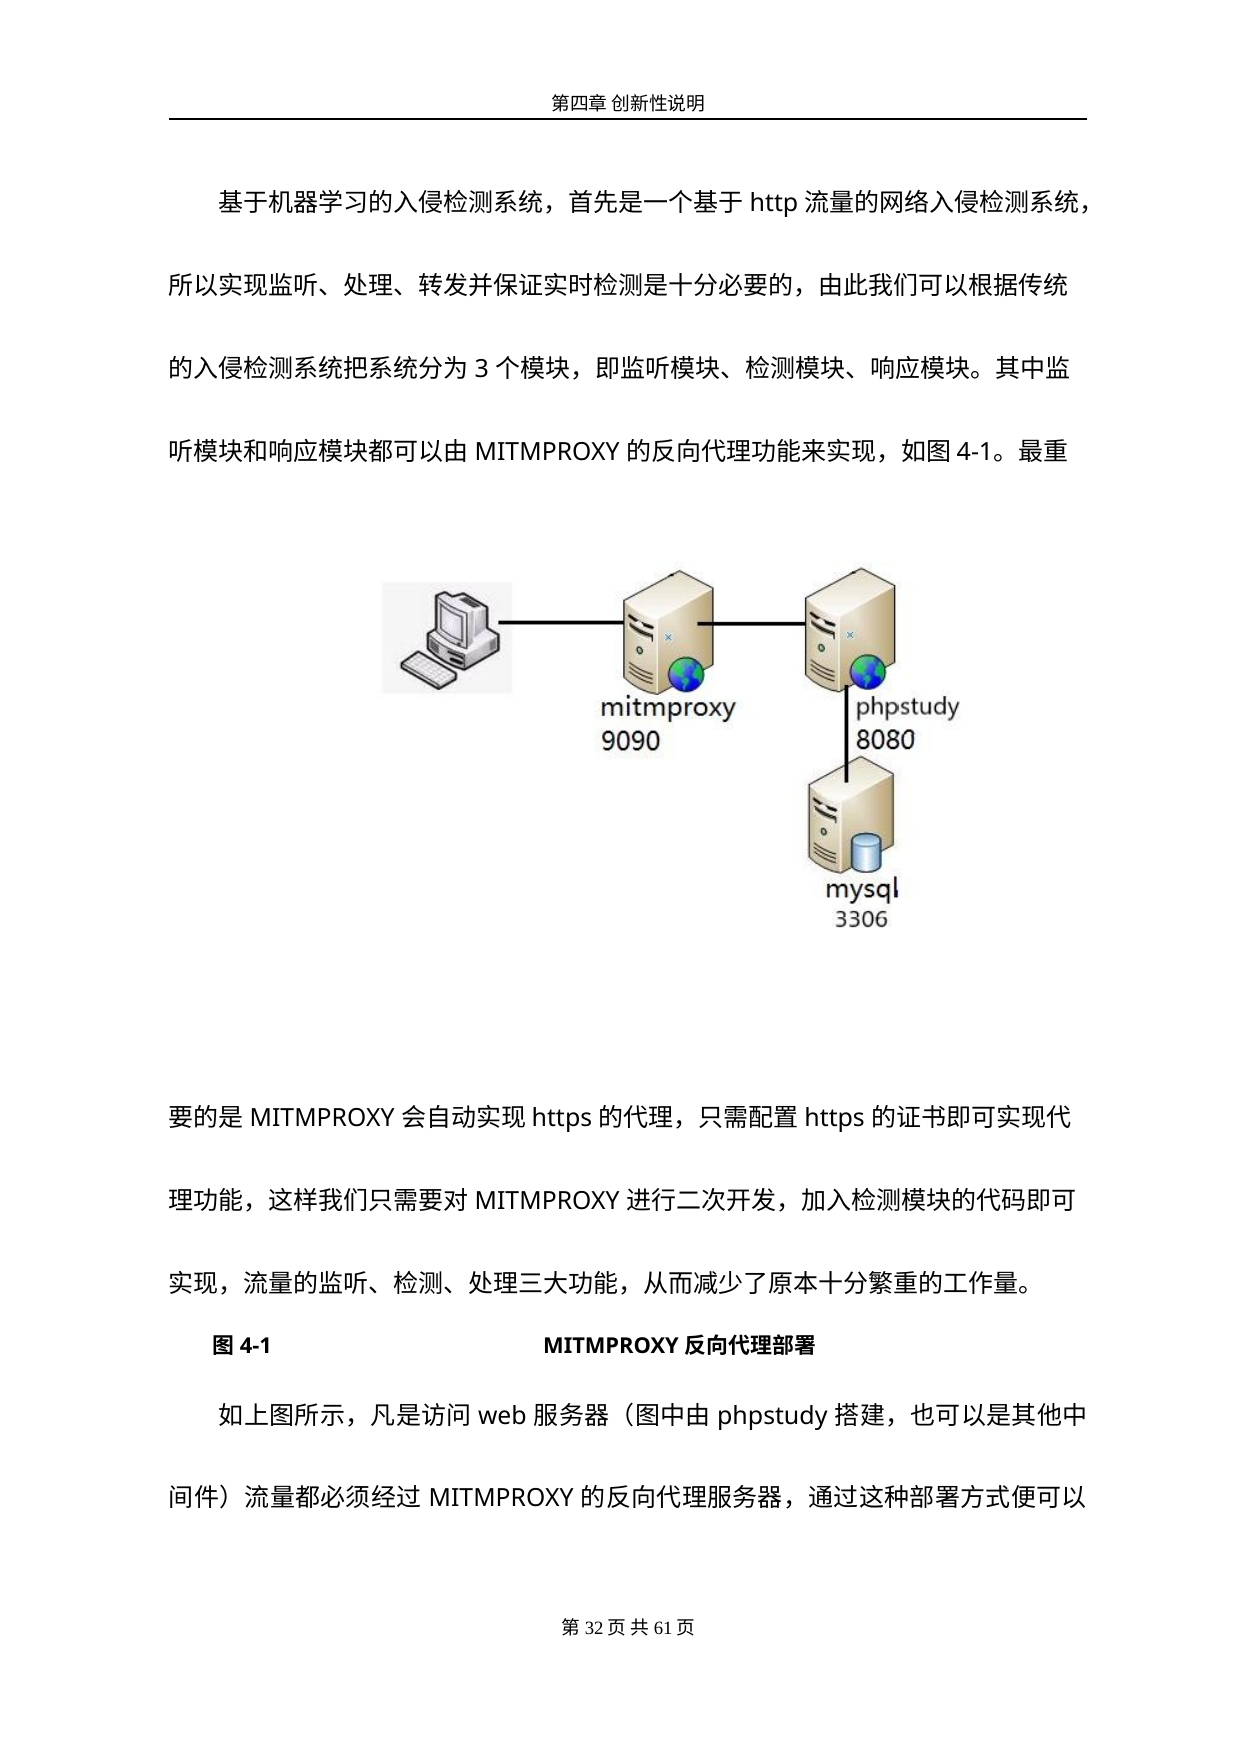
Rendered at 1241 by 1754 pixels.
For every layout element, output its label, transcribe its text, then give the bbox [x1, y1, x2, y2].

picture [318, 522, 977, 942]
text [169, 1381, 1087, 1528]
text 图 4-1 MITMPROXY 反向代理部署 [169, 1327, 1087, 1360]
